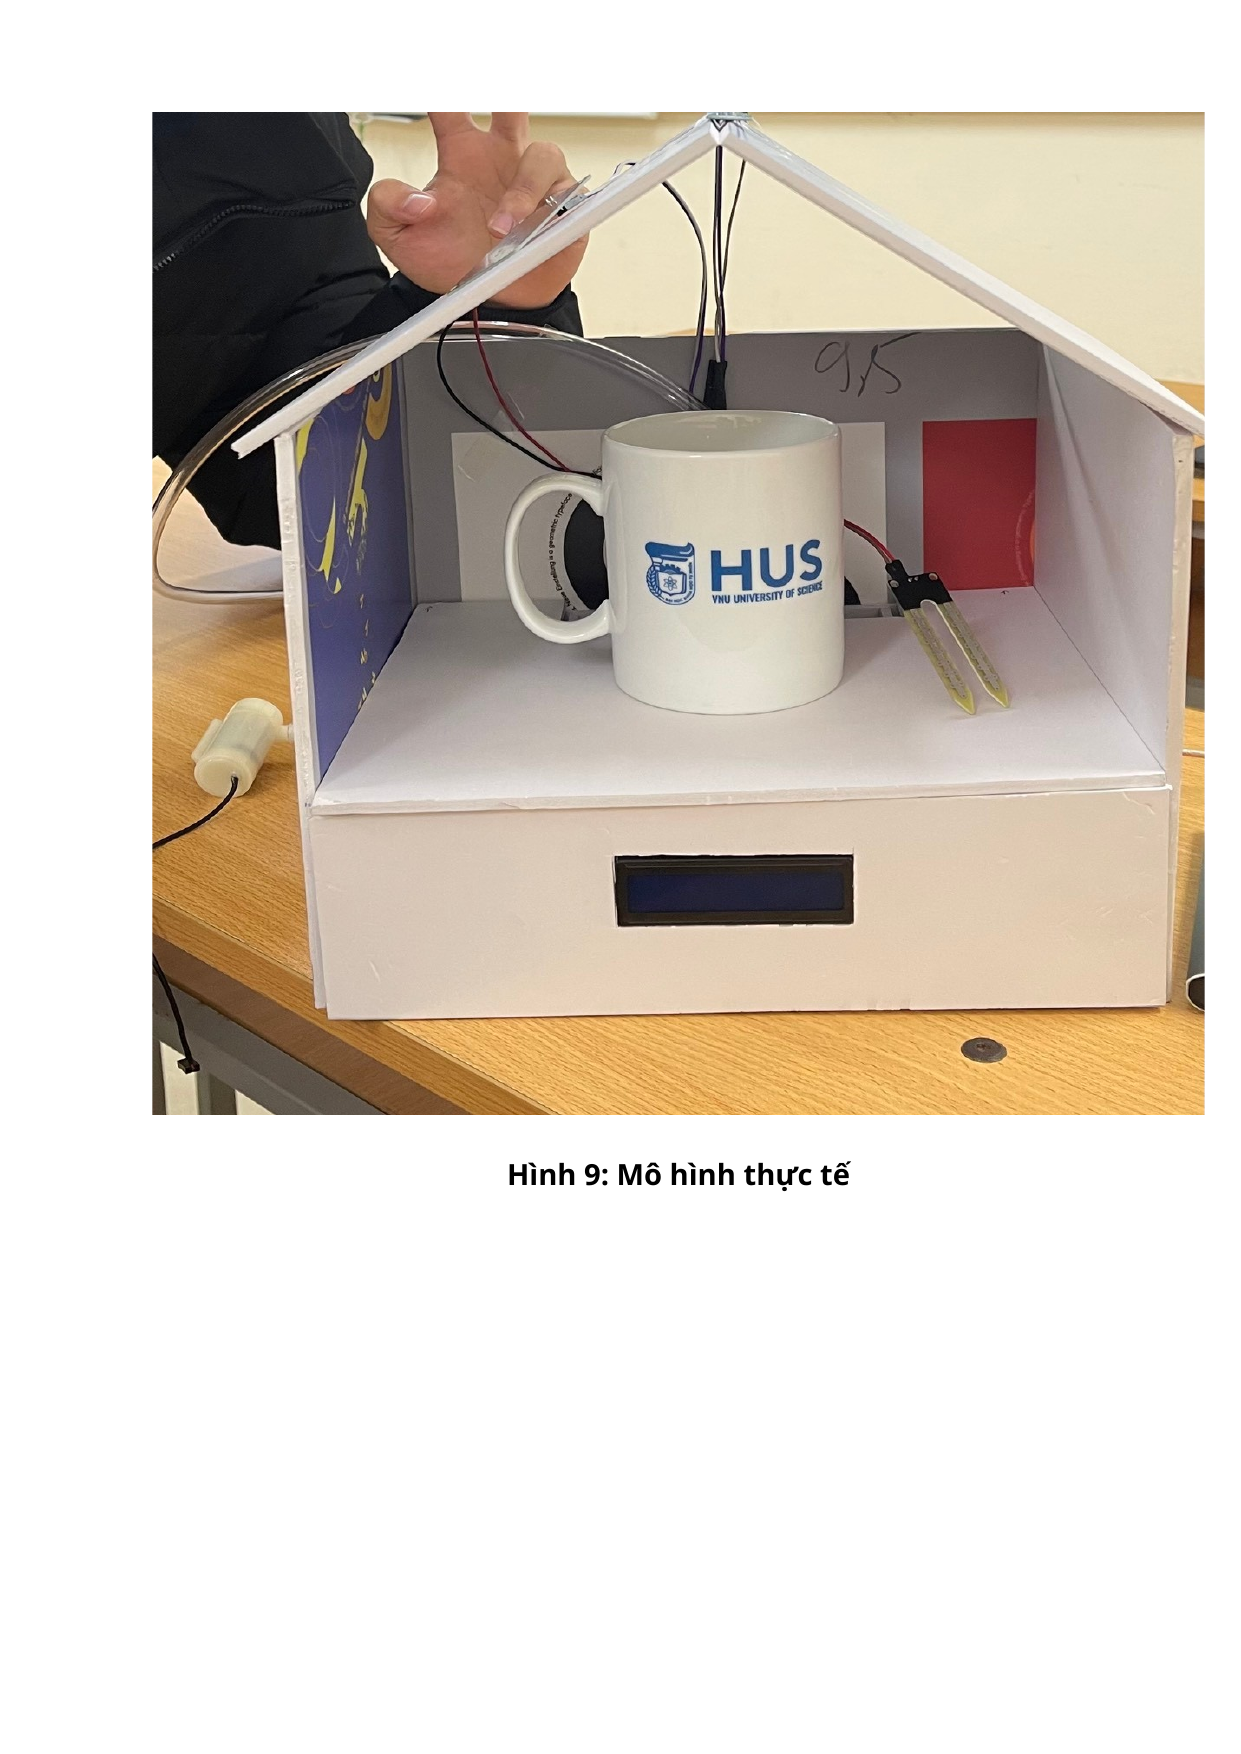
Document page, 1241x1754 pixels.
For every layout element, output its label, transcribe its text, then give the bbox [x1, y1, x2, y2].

picture [152, 112, 1205, 1115]
text Hình 9: Mô hình thực tế [144, 1154, 1213, 1193]
